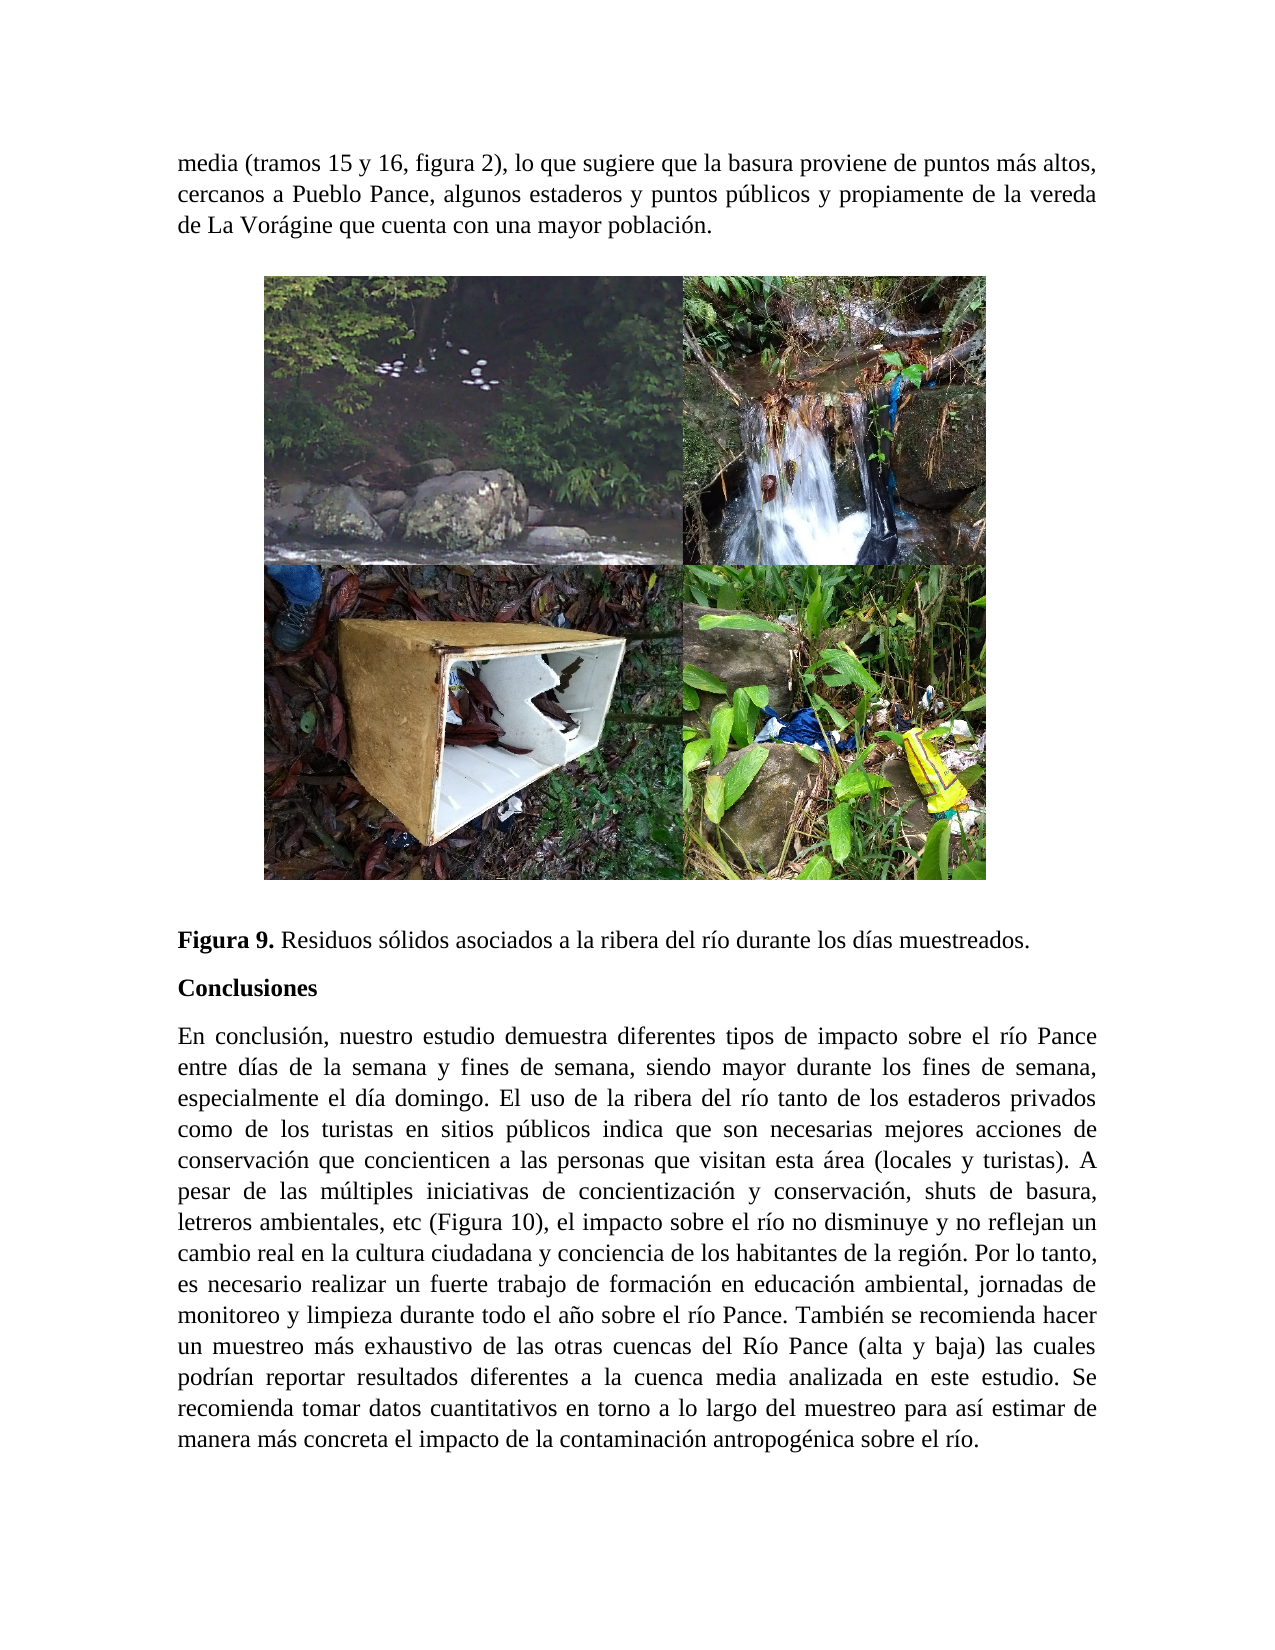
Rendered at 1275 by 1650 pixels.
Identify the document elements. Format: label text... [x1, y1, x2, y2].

text Conclusiones [177, 973, 1098, 1002]
text Figura 9. Residuos sólidos asociados a la ribera del río durante los días muestreados. [177, 925, 1098, 954]
text En conclusión, nuestro estudio demuestra diferentes tipos de impacto sobre el río Pance entre días de la semana y fines de semana, siendo mayor durante los fines de semana, especialmente el día domingo. El uso de la ribera del río tanto de los estaderos privados como de los turistas en sitios públicos indica que son necesarias mejores acciones de conservación que concienticen a las personas que visitan esta área (locales y turistas). A pesar de las múltiples iniciativas de concientización y conservación, shuts de basura, letreros ambientales, etc (Figura 10), el impacto sobre el río no disminuye y no reflejan un cambio real en la cultura ciudadana y conciencia de los habitantes de la región. Por lo tanto, es necesario realizar un fuerte trabajo de formación en educación ambiental, jornadas de monitoreo y limpieza durante todo el año sobre el río Pance. También se recomienda hacer un muestreo más exhaustivo de las otras cuencas del Río Pance (alta y baja) las cuales podrían reportar resultados diferentes a la cuenca media analizada en este estudio. Se recomienda tomar datos cuantitativos en torno a lo largo del muestreo para así estimar de manera más concreta el impacto de la contaminación antropogénica sobre el río. [177, 1021, 1098, 1453]
picture [264, 276, 986, 880]
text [177, 148, 1098, 238]
